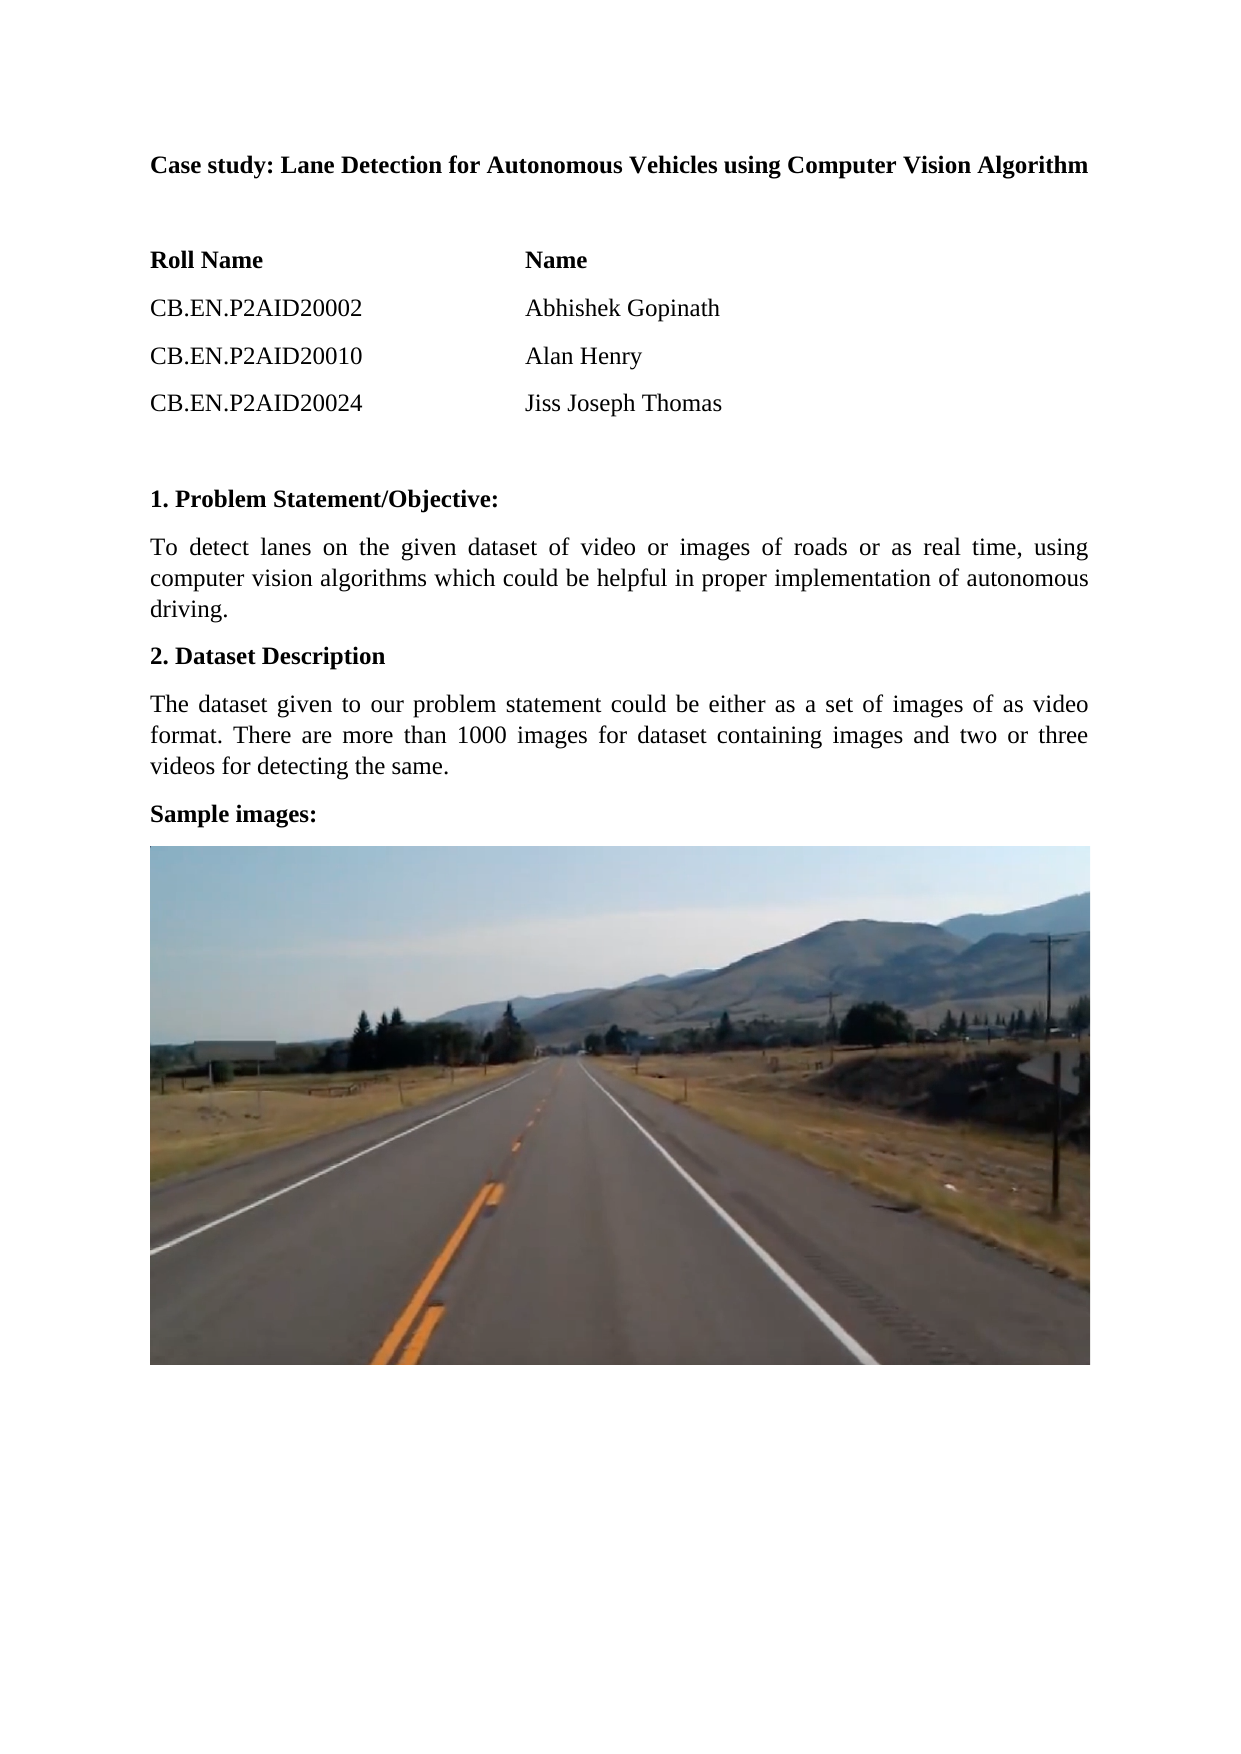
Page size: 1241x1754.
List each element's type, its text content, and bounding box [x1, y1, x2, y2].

text The dataset given to our problem statement could be either as a set of images of as video format. There are more than 1000 images for dataset containing images and two or three videos for detecting the same. [150, 689, 1090, 780]
picture [150, 846, 1091, 1365]
text 1. Problem Statement/Objective: [150, 484, 1090, 513]
text CB.EN.P2AID20002 Abhishek Gopinath [150, 293, 1090, 322]
text To detect lanes on the given dataset of video or images of roads or as real time, using computer vision algorithms which could be helpful in proper implementation of autonomous driving. [150, 532, 1090, 622]
text Case study: Lane Detection for Autonomous Vehicles using Computer Vision Algorithm [150, 150, 1090, 179]
text CB.EN.P2AID20024 Jiss Joseph Thomas [150, 388, 1090, 417]
text 2. Dataset Description [150, 641, 1090, 670]
text CB.EN.P2AID20010 Alan Henry [150, 341, 1090, 369]
text Sample images: [150, 799, 1090, 828]
text Roll Name Name [150, 245, 1090, 274]
